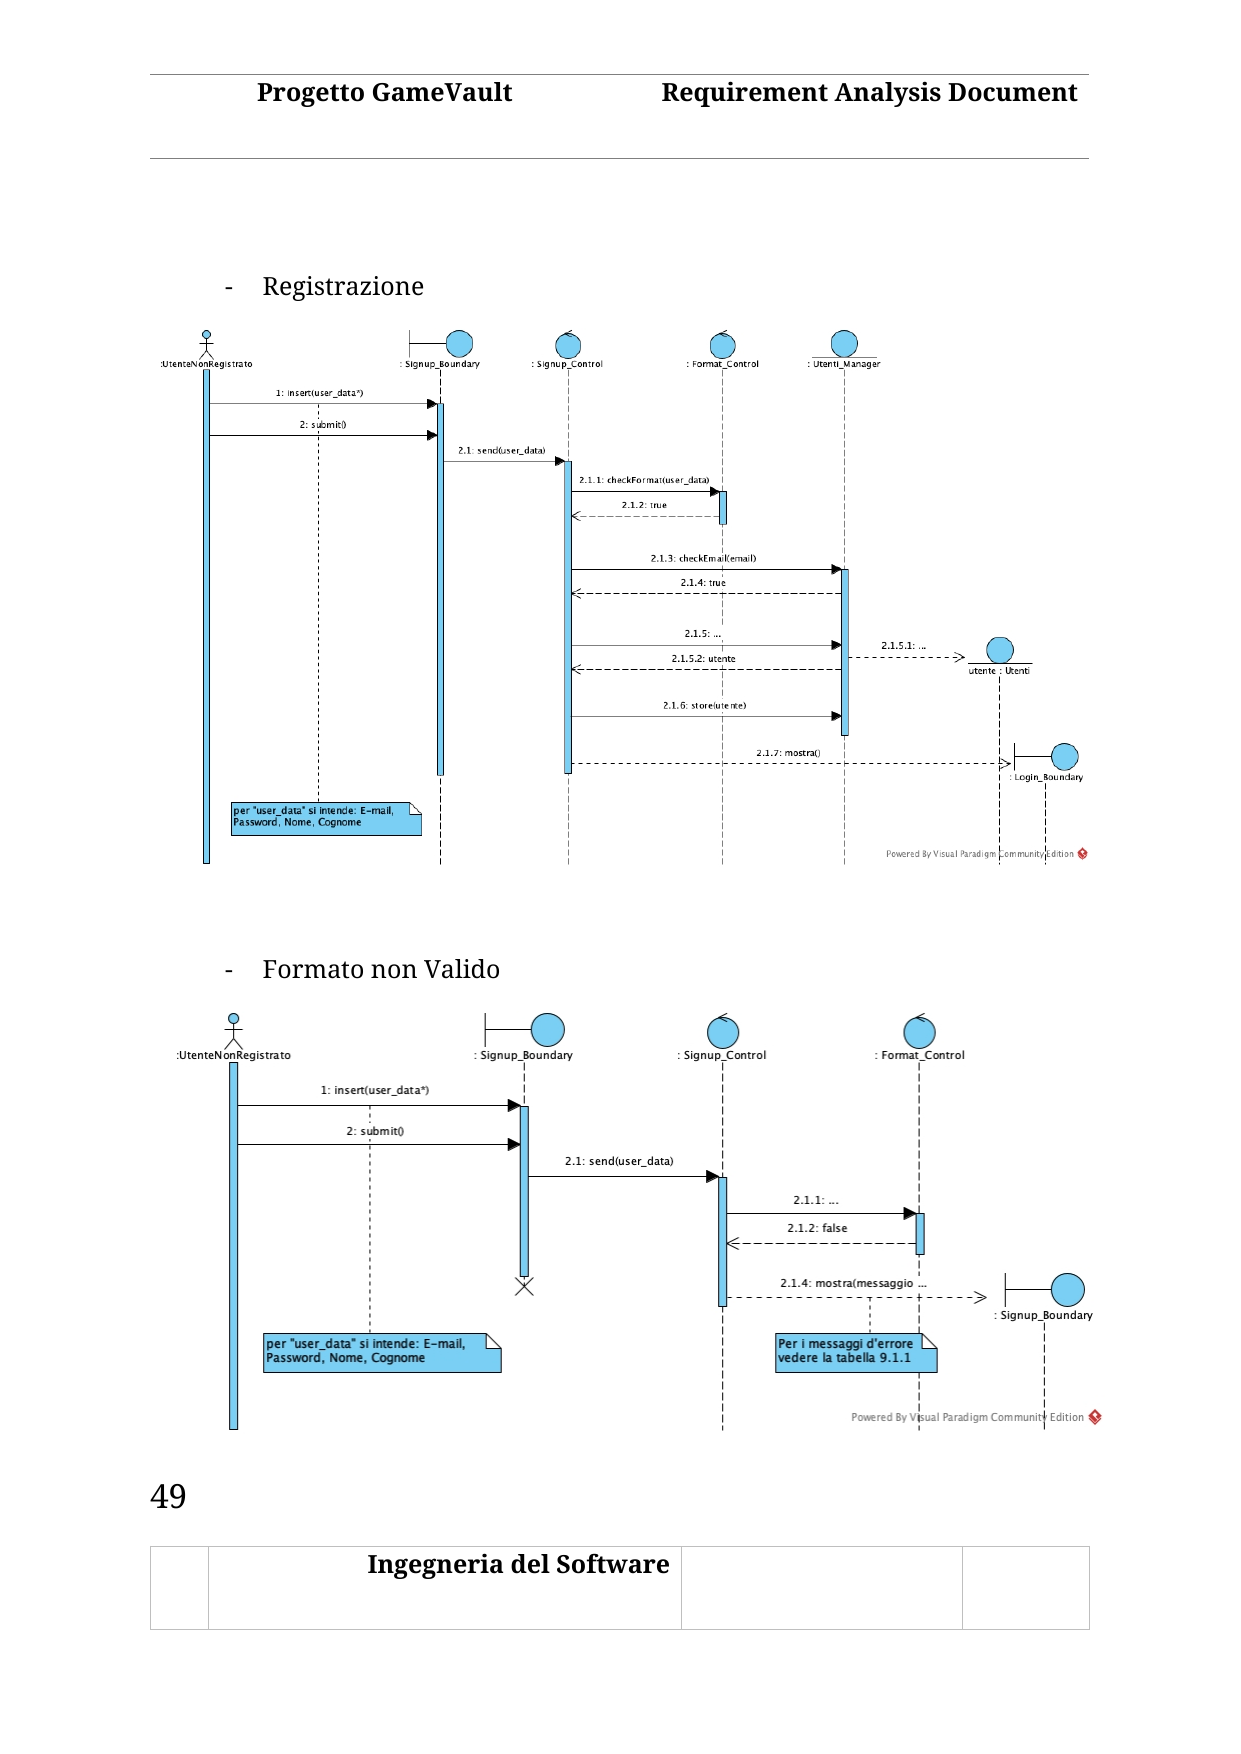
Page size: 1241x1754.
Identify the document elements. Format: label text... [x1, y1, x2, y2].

list Registrazione [225, 268, 1090, 302]
picture [150, 328, 1091, 867]
picture [164, 1011, 1105, 1434]
list Formato non Valido [225, 952, 1090, 986]
